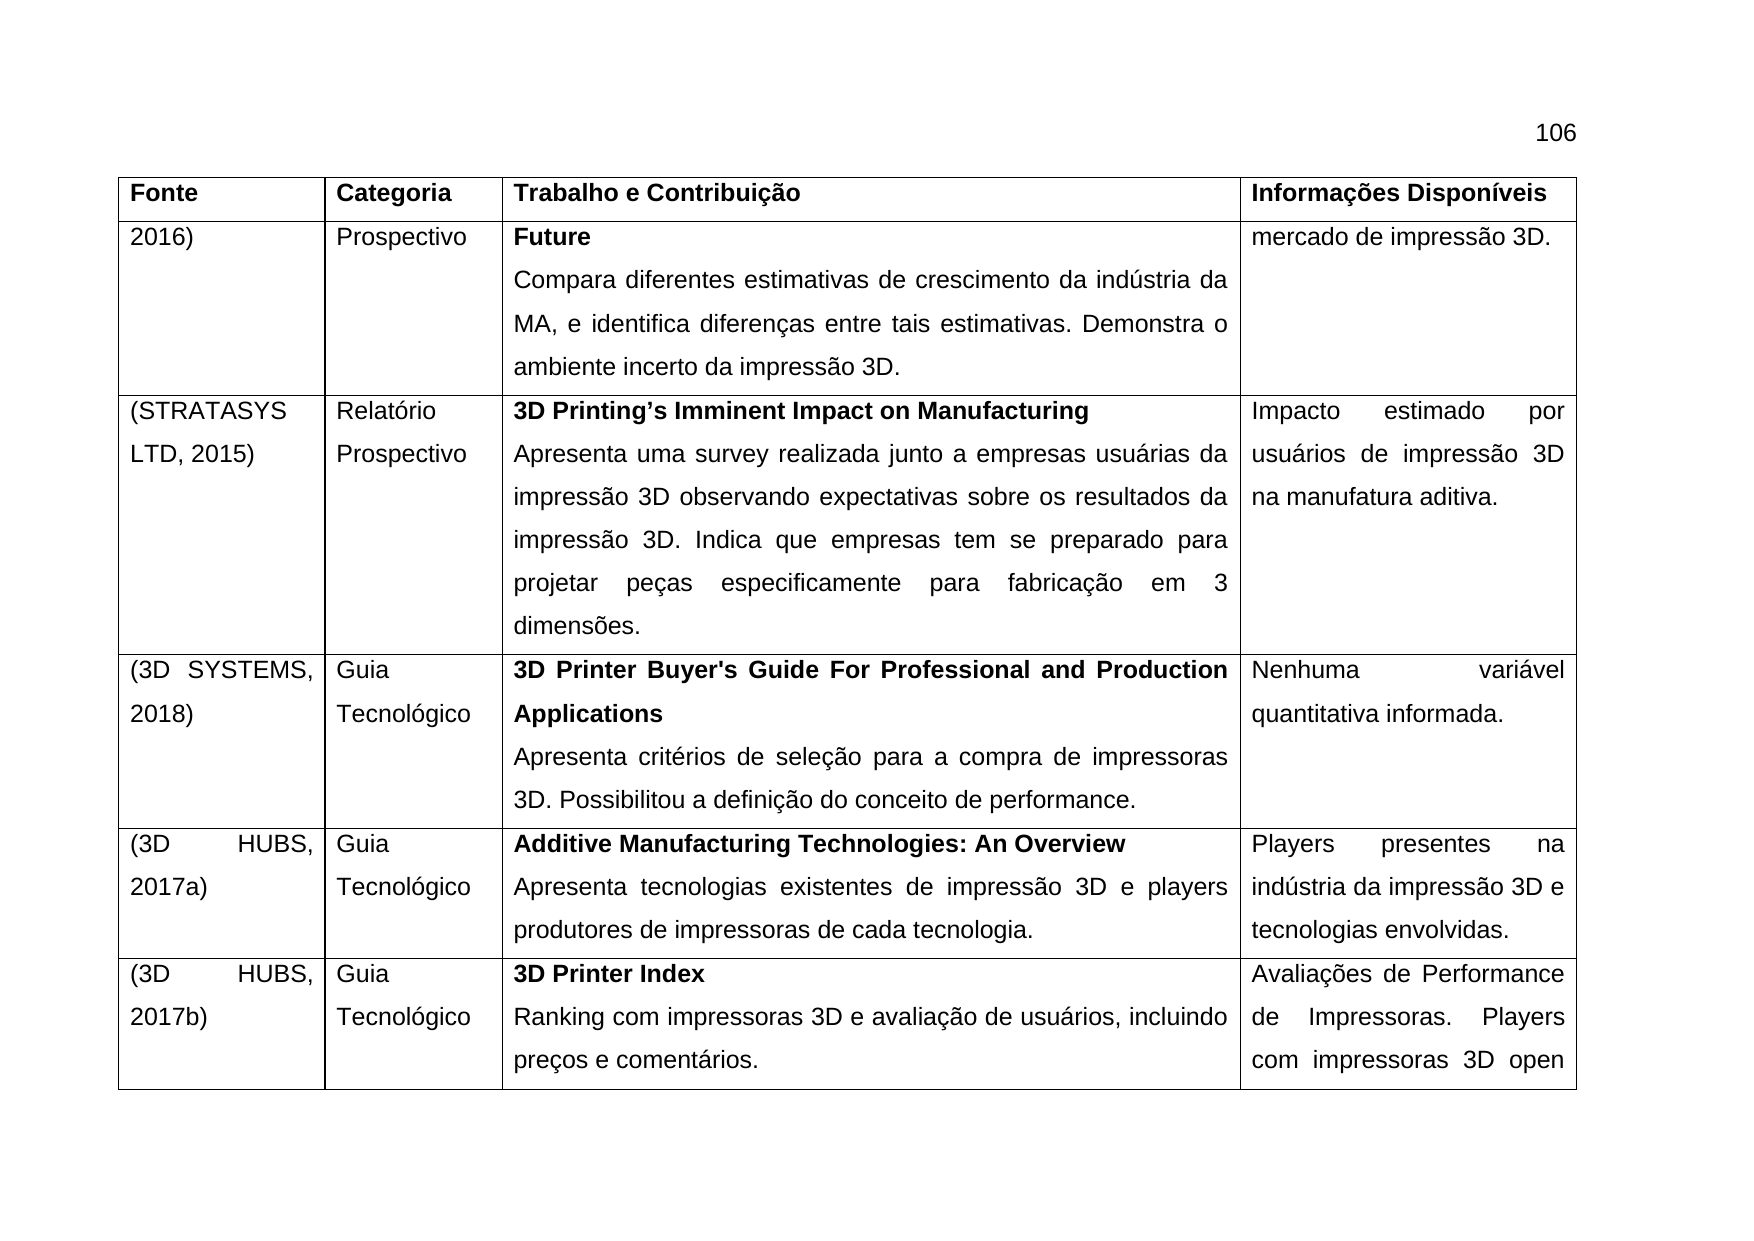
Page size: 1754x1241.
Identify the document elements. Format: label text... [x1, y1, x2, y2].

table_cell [503, 959, 1240, 1088]
table_cell Guia Tecnológico [326, 829, 502, 958]
table_cell Relatório Prospectivo [326, 222, 502, 395]
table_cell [1241, 222, 1576, 395]
table_cell (3D SYSTEMS, 2018) [119, 655, 324, 828]
table_cell 3D Printer Buyer's Guide For Professional and Production Applications Apresenta critérios de seleção para a compra de impressoras 3D. Possibilitou a definição do conceito de performance. [503, 655, 1240, 828]
table_cell (3D HUBS, 2017a) [119, 829, 324, 958]
table_cell Guia Tecnológico [326, 655, 502, 828]
table_cell Nenhuma variável quantitativa informada. [1241, 655, 1576, 828]
table_cell Impacto estimado por usuários de impressão 3D na manufatura aditiva. [1241, 396, 1576, 654]
table_cell Relatório Prospectivo [326, 396, 502, 654]
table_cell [1241, 959, 1576, 1088]
table_cell (KEENEY, 2016) [119, 222, 324, 395]
table_header Informações Disponíveis [1241, 178, 1576, 221]
table_header Fonte [119, 178, 324, 221]
table_cell Players presentes na indústria da impressão 3D e tecnologias envolvidas. [1241, 829, 1576, 958]
table_cell Guia Tecnológico [326, 959, 502, 1088]
table_cell (STRATASYS LTD, 2015) [119, 396, 324, 654]
table_cell (3D HUBS, 2017b) [119, 959, 324, 1088]
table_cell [503, 222, 1240, 395]
table_header Trabalho e Contribuição [503, 178, 1240, 221]
table_cell 3D Printing’s Imminent Impact on Manufacturing Apresenta uma survey realizada junto a empresas usuárias da impressão 3D observando expectativas sobre os resultados da impressão 3D. Indica que empresas tem se preparado para projetar peças especificamente para fabricação em 3 dimensões. [503, 396, 1240, 654]
table_cell Additive Manufacturing Technologies: An Overview Apresenta tecnologias existentes de impressão 3D e players produtores de impressoras de cada tecnologia. [503, 829, 1240, 958]
table_header Categoria [326, 178, 502, 221]
